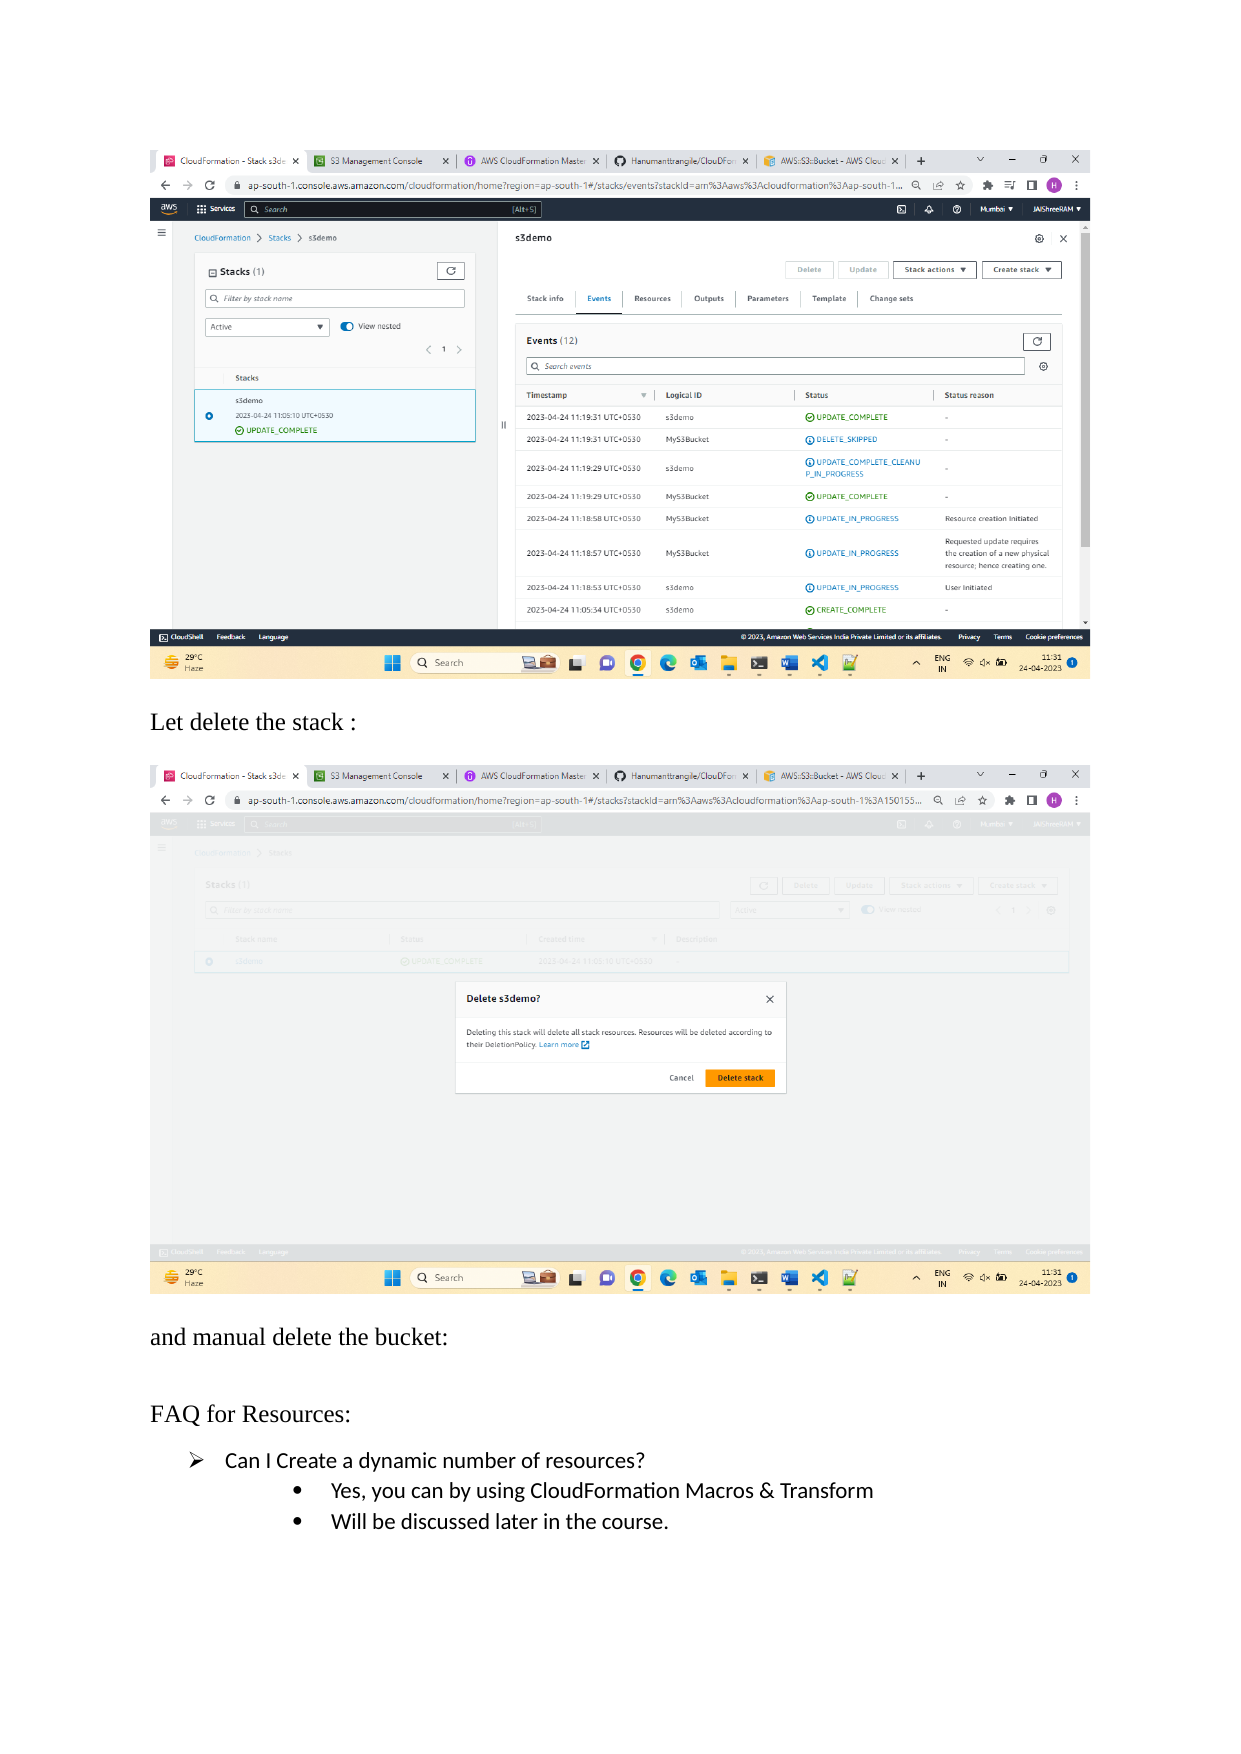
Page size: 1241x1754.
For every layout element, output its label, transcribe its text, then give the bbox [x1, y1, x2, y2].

text FAQ for Resources: [150, 1399, 1090, 1427]
picture [150, 150, 1091, 679]
list Will be discussed later in the course. [293, 1507, 1090, 1535]
text and manual delete the bucket: [150, 1322, 1090, 1351]
text Let delete the stack : [150, 707, 1090, 736]
list Yes, you can by using CloudFormation Macros & Transform [293, 1477, 1090, 1505]
picture [150, 765, 1091, 1294]
list Can I Create a dynamic number of resources? [187, 1446, 1090, 1474]
